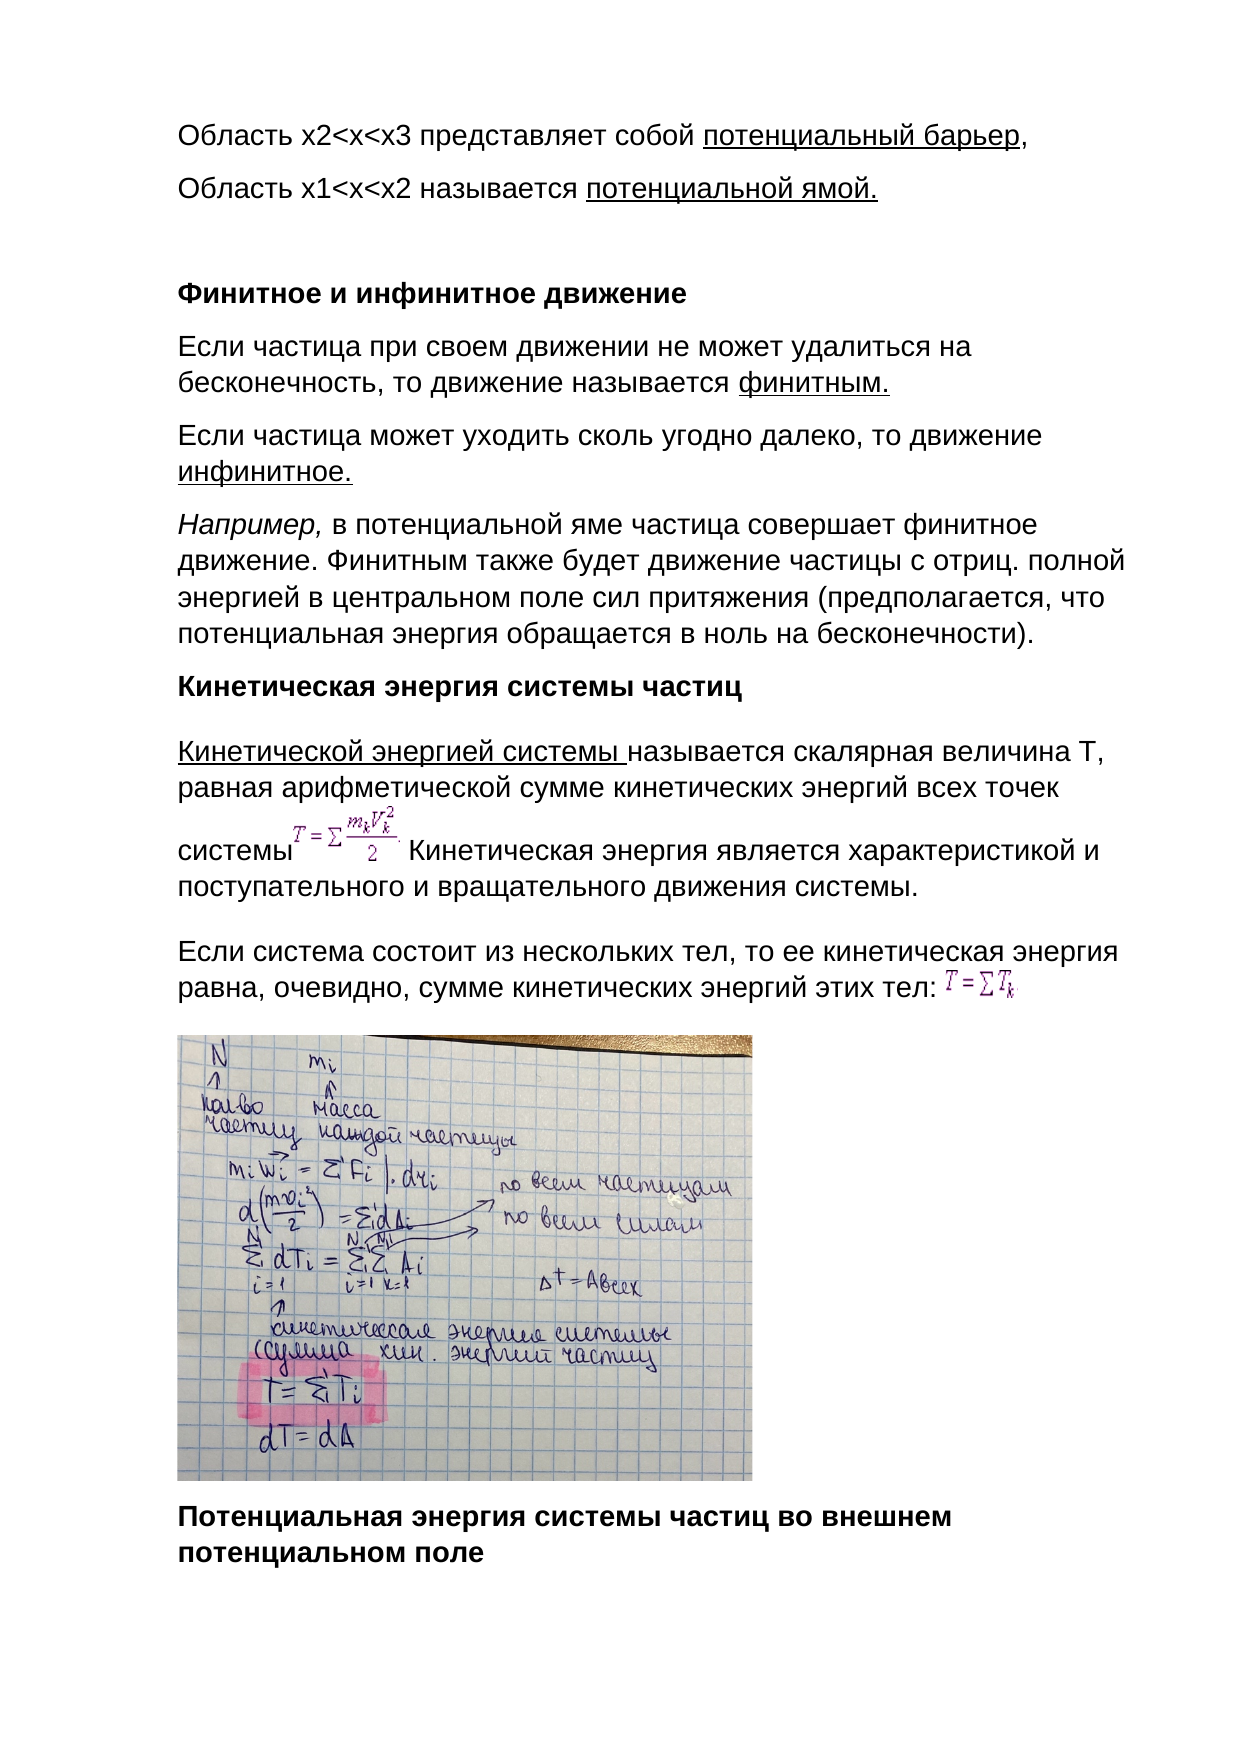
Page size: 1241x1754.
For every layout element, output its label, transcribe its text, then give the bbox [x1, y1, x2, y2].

text Кинетической энергией системы называется скалярная величина Т, равная арифметической сумме кинетических энергий всех точек системы Кинетическая энергия является характеристикой и поступательного и вращательного движения системы. [177, 734, 1152, 903]
picture [945, 970, 1018, 998]
text Область x2<x<x3 представляет собой потенциальный барьер, [177, 118, 1152, 152]
text Область x1<x<x2 называется потенциальной ямой. [177, 171, 1152, 204]
text Например, в потенциальной яме частица совершает финитное движение. Финитным также будет движение частицы с отриц. полной энергией в центральном поле сил притяжения (предполагается, что потенциальная энергия обращается в ноль на бесконечности). [177, 507, 1152, 649]
text Кинетическая энергия системы частиц [177, 668, 1152, 702]
text Если частица может уходить сколь угодно далеко, то движение инфинитное. [177, 418, 1152, 488]
text Если система состоит из нескольких тел, то ее кинетическая энергия равна, очевидно, сумме кинетических энергий этих тел: [177, 934, 1152, 1004]
text Потенциальная энергия системы частиц во внешнем потенциальном поле [177, 1499, 1152, 1569]
picture [293, 806, 400, 861]
text Если частица при своем движении не может удалиться на бесконечность, то движение называется финитным. [177, 329, 1152, 399]
picture [177, 1035, 753, 1481]
text Финитное и инфинитное движение [177, 277, 1152, 310]
